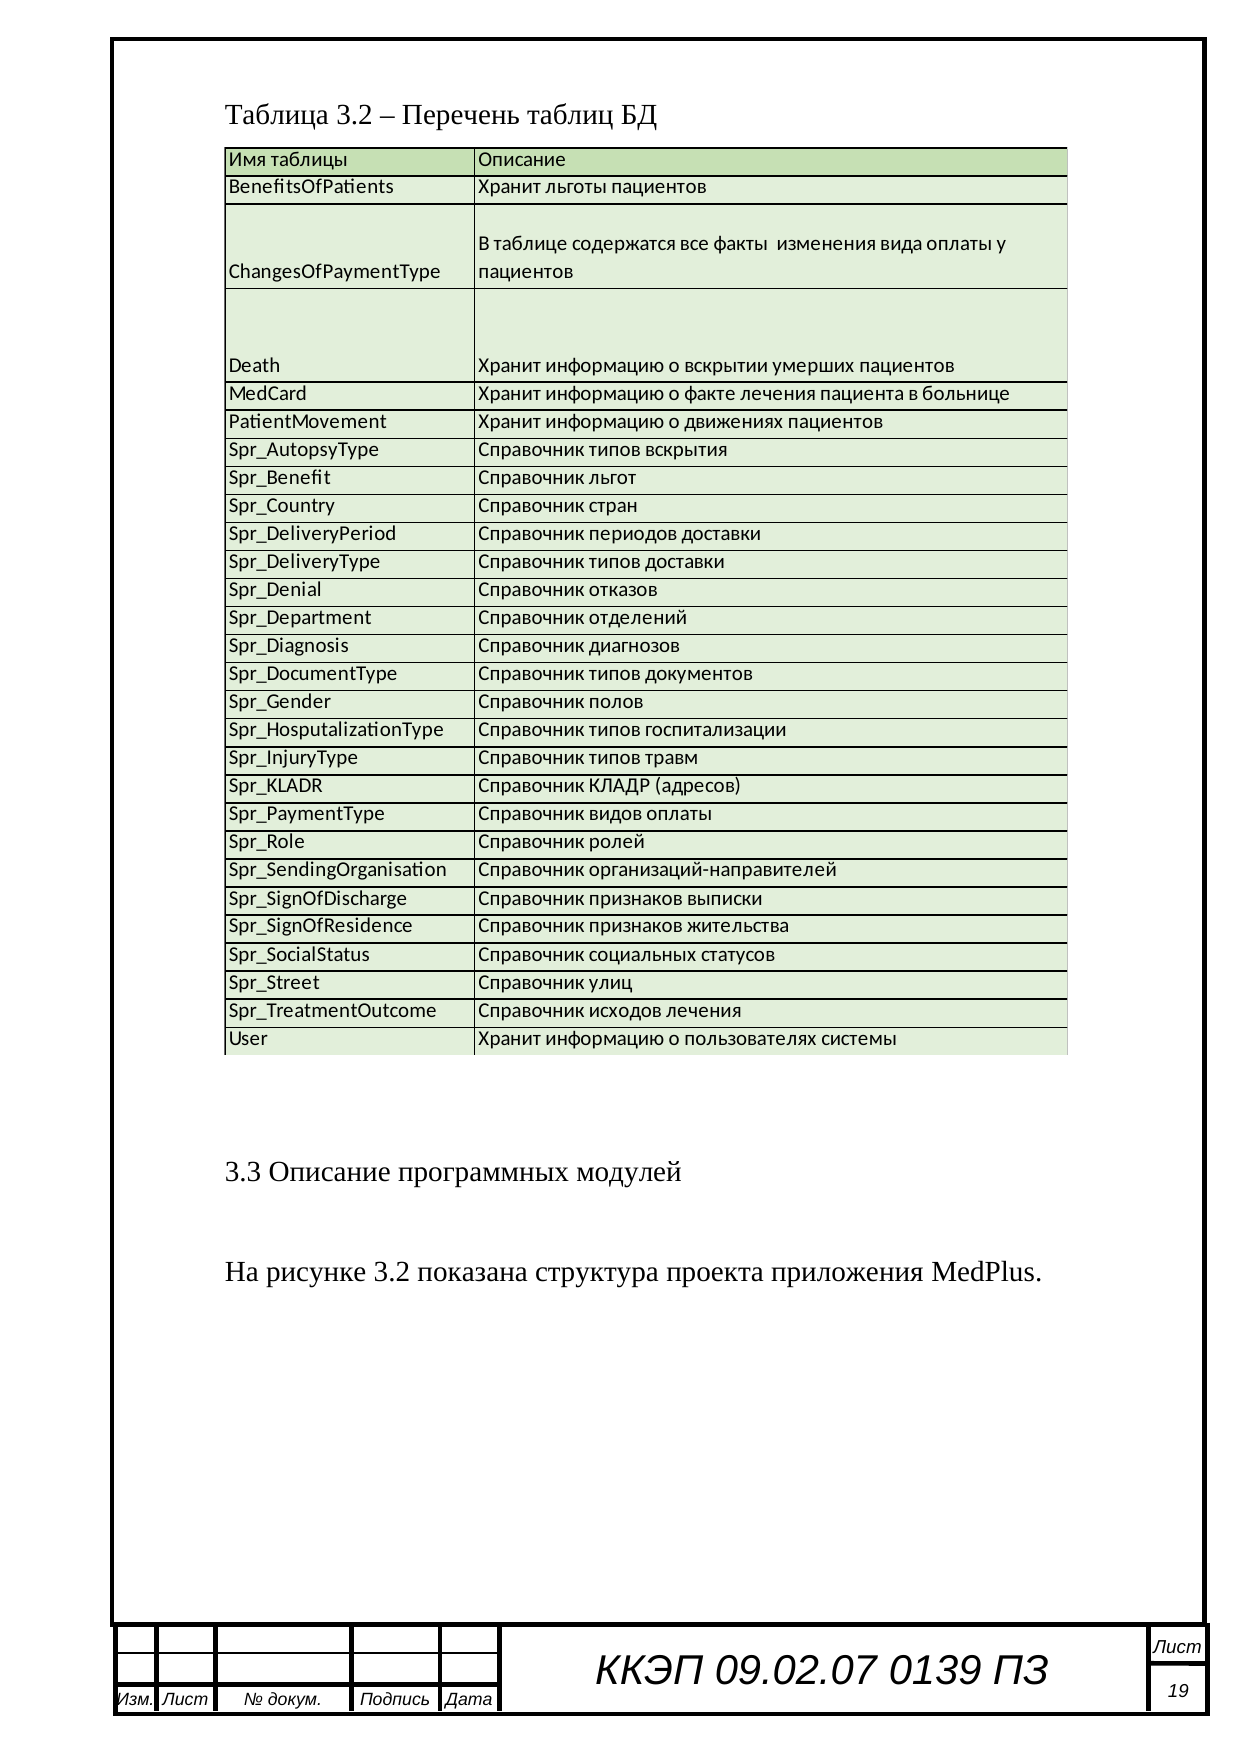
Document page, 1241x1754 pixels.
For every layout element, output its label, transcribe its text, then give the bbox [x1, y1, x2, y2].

text 3.3 Описание программных модулей [136, 1154, 1181, 1187]
text Таблица 3.2 – Перечень таблиц БД [136, 97, 1181, 131]
text На рисунке 3.2 показана структура проекта приложения MedPlus. [136, 1254, 1181, 1288]
